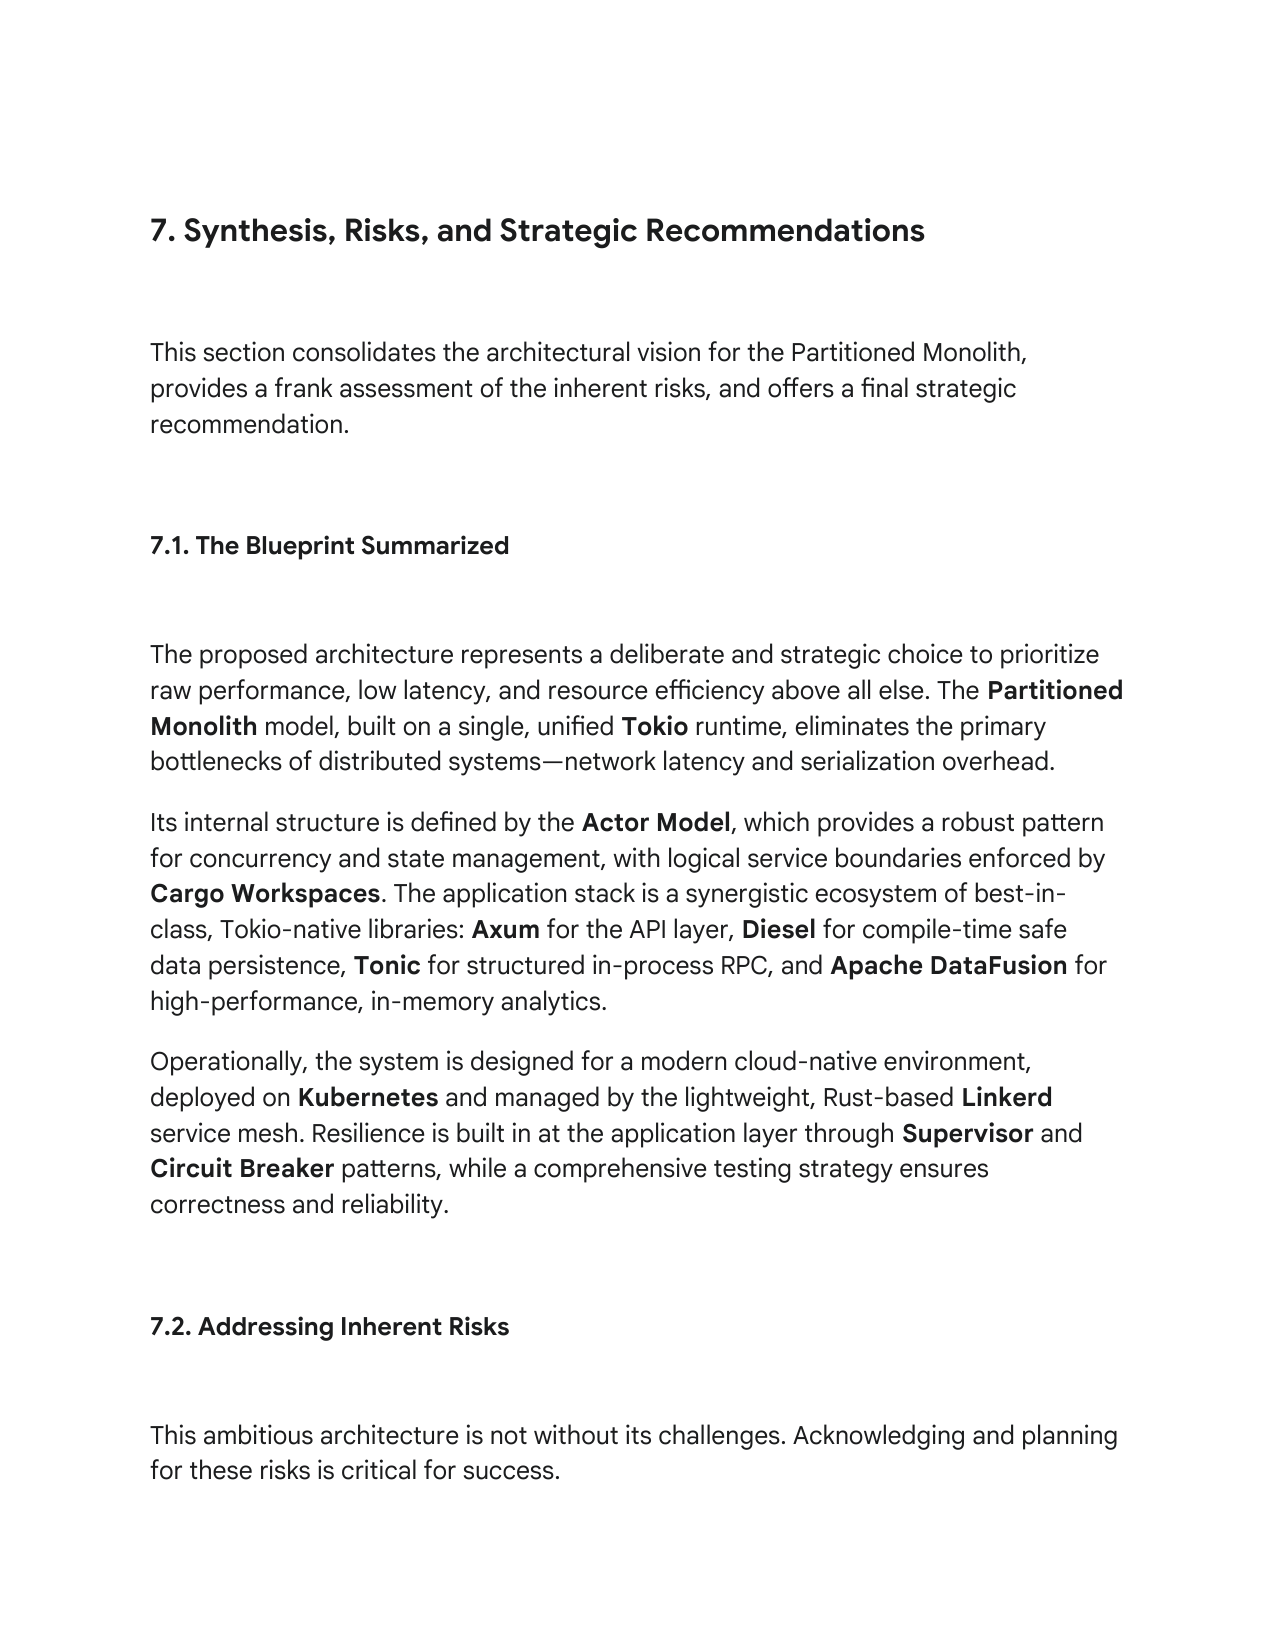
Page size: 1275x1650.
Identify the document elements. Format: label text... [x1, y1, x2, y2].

text Its internal structure is defined by the Actor Model, which provides a robust pattern for concurrency and state management, with logical service boundaries enforced by Cargo Workspaces. The application stack is a synergistic ecosystem of best-in-class, Tokio-native libraries: Axum for the API layer, Diesel for compile-time safe data persistence, Tonic for structured in-process RPC, and Apache DataFusion for high-performance, in-memory analytics. [150, 807, 1125, 1017]
text This ambitious architecture is not without its challenges. Acknowledging and planning for these risks is critical for success. [150, 1420, 1125, 1487]
subtitle 7.2. Addressing Inherent Risks [150, 1311, 1125, 1342]
subtitle 7. Synthesis, Risks, and Strategic Recommendations [150, 211, 1125, 250]
text Operationally, the system is designed for a modern cloud-native environment, deployed on Kubernetes and managed by the lightweight, Rust-based Linkerd service mesh. Resilience is built in at the application layer through Supervisor and Circuit Breaker patterns, while a comprehensive testing strategy ensures correctness and reliability. [150, 1047, 1125, 1221]
text The proposed architecture represents a deliberate and strategic choice to prioritize raw performance, low latency, and resource efficiency above all else. The Partitioned Monolith model, built on a single, unified Tokio runtime, eliminates the primary bottlenecks of distributed systems—network latency and serialization overhead. [150, 639, 1125, 778]
text This section consolidates the architectural vision for the Partitioned Monolith, provides a frank assessment of the inherent risks, and offers a final strategic recommendation. [150, 337, 1125, 440]
subtitle 7.1. The Blueprint Summarized [150, 530, 1125, 562]
